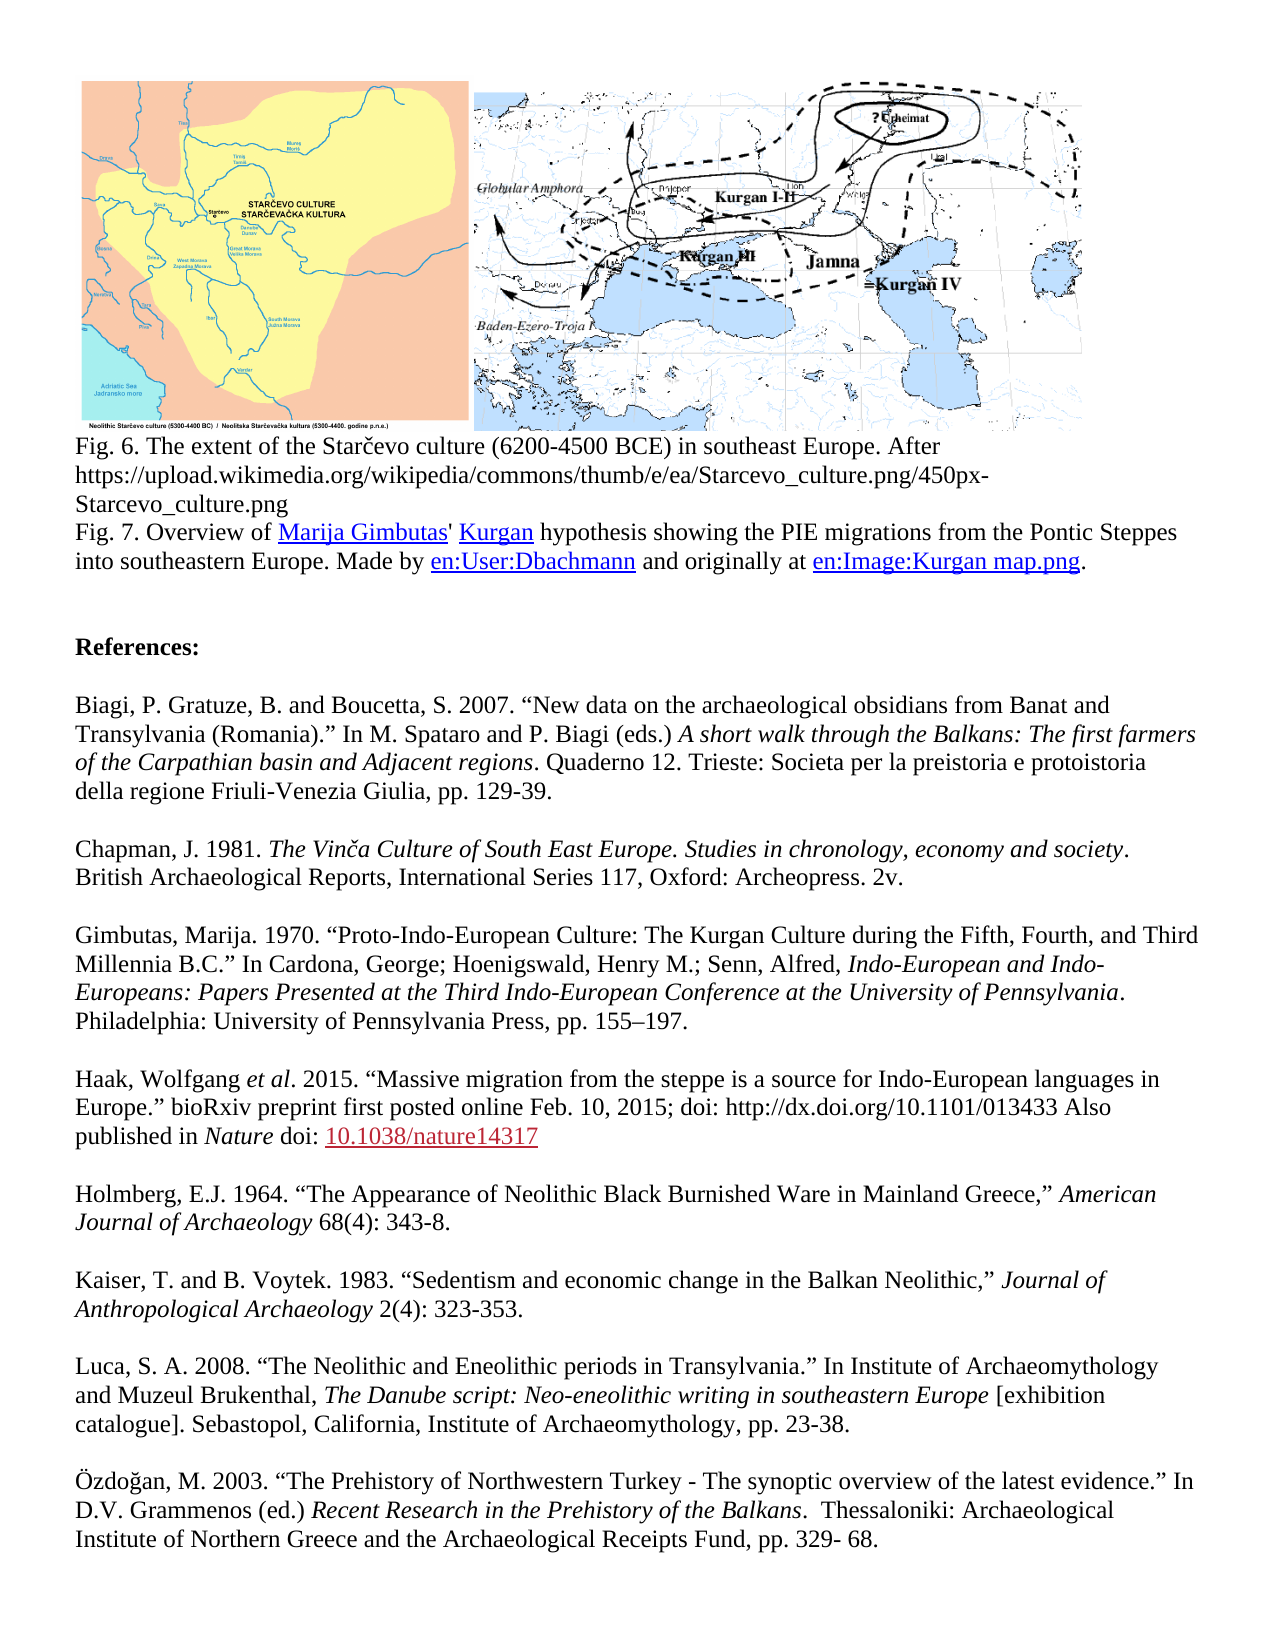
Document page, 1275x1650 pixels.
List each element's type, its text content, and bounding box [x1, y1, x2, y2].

text Özdoğan, M. 2003. “The Prehistory of Northwestern Turkey - The synoptic overview of the latest evidence.” In D.V. Grammenos (ed.) Recent Research in the Prehistory of the Balkans. Thessaloniki: Archaeological Institute of Northern Greece and the Archaeological Receipts Fund, pp. 329- 68. [75, 1466, 1200, 1552]
text References: [75, 632, 1200, 661]
text Fig. 6. The extent of the Starčevo culture (6200-4500 BCE) in southeast Europe. After https://upload.wikimedia.org/wikipedia/commons/thumb/e/ea/Starcevo_culture.png/450px-Starcevo_culture.png [75, 431, 1200, 517]
text Gimbutas, Marija. 1970. “Proto-Indo-European Culture: The Kurgan Culture during the Fifth, Fourth, and Third Millennia B.C.” In Cardona, George; Hoenigswald, Henry M.; Senn, Alfred, Indo-European and Indo-Europeans: Papers Presented at the Third Indo-European Conference at the University of Pennsylvania. Philadelphia: University of Pennsylvania Press, pp. 155–197. [75, 920, 1200, 1035]
text Haak, Wolfgang et al. 2015. “Massive migration from the steppe is a source for Indo-European languages in Europe.” bioRxiv preprint first posted online Feb. 10, 2015; doi: http://dx.doi.org/10.1101/013433 Also published in Nature doi: 10.1038/nature14317 [75, 1064, 1200, 1150]
text Kaiser, T. and B. Voytek. 1983. “Sedentism and economic change in the Balkan Neolithic,” Journal of Anthropological Archaeology 2(4): 323-353. [75, 1265, 1200, 1322]
text Holmberg, E.J. 1964. “The Appearance of Neolithic Black Burnished Ware in Mainland Greece,” American Journal of Archaeology 68(4): 343-8. [75, 1179, 1200, 1236]
text Luca, S. A. 2008. “The Neolithic and Eneolithic periods in Transylvania.” In Institute of Archaeomythology and Muzeul Brukenthal, The Danube script: Neo-eneolithic writing in southeastern Europe [exhibition catalogue]. Sebastopol, California, Institute of Archaeomythology, pp. 23-38. [75, 1351, 1200, 1437]
text Fig. 7. Overview of Marija Gimbutas' Kurgan hypothesis showing the PIE migrations from the Pontic Steppes into southeastern Europe. Made by en:User:Dbachmann and originally at en:Image:Kurgan map.png. [75, 517, 1200, 575]
picture [75, 75, 1082, 431]
text Biagi, P. Gratuze, B. and Boucetta, S. 2007. “New data on the archaeological obsidians from Banat and Transylvania (Romania).” In M. Spataro and P. Biagi (eds.) A short walk through the Balkans: The first farmers of the Carpathian basin and Adjacent regions. Quaderno 12. Trieste: Societa per la preistoria e protoistoria della regione Friuli-Venezia Giulia, pp. 129-39. [75, 690, 1200, 805]
text Chapman, J. 1981. The Vinča Culture of South East Europe. Studies in chronology, economy and society. British Archaeological Reports, International Series 117, Oxford: Archeopress. 2v. [75, 834, 1200, 891]
